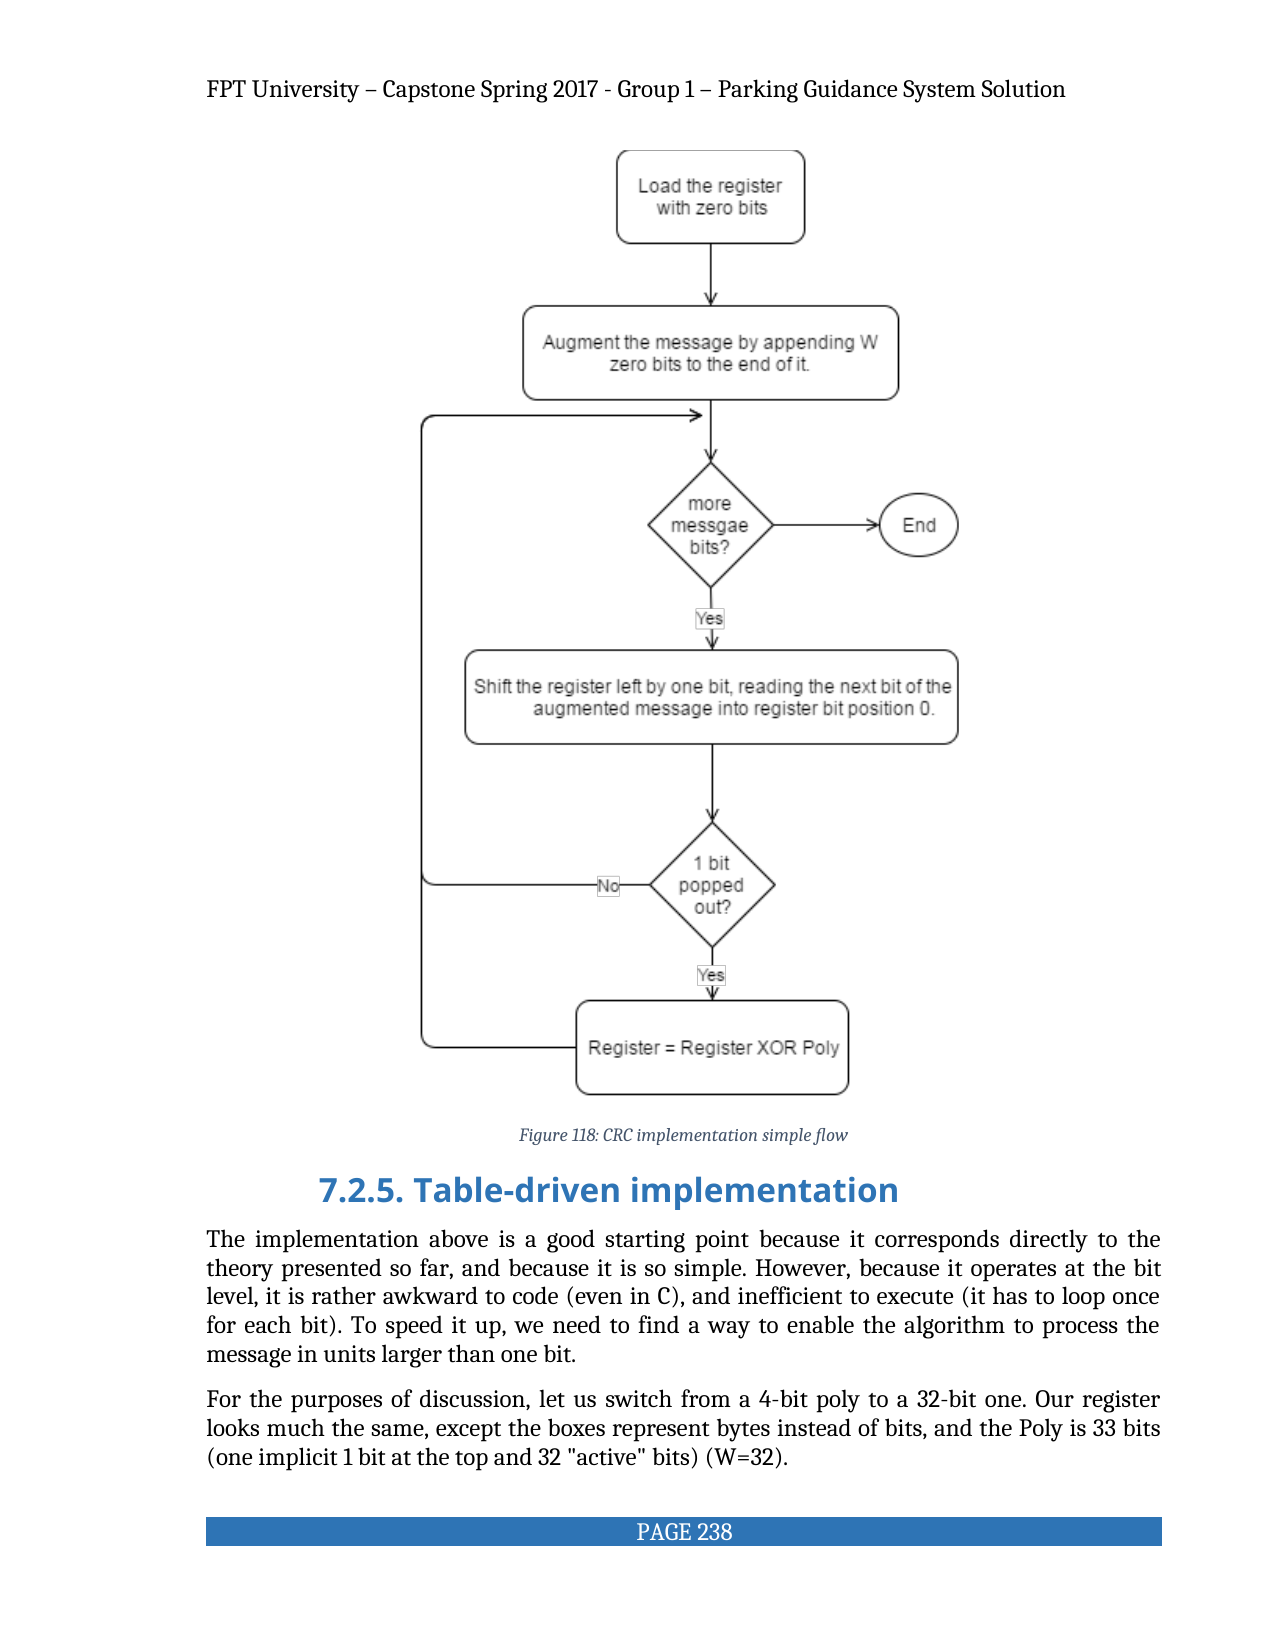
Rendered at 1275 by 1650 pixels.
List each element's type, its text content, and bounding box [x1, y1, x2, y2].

text The implementation above is a good starting point because it corresponds directly to the theory presented so far, and because it is so simple. However, because it operates at the bit level, it is rather awkward to code (even in C), and inefficient to execute (it has to loop once for each bit). To speed it up, we need to find a way to enable the algorithm to process the message in units larger than one bit. [206, 1225, 1162, 1368]
subtitle Table-driven implementation [206, 1167, 1162, 1212]
text For the purposes of discussion, let us switch from a 4-bit poly to a 32-bit one. Our register looks much the same, except the boxes represent bytes instead of bits, and the Poly is 33 bits (one implicit 1 bit at the top and 32 "active" bits) (W=32). [206, 1385, 1162, 1471]
picture [410, 150, 959, 1108]
text Figure 118: CRC implementation simple flow [206, 1124, 1162, 1146]
